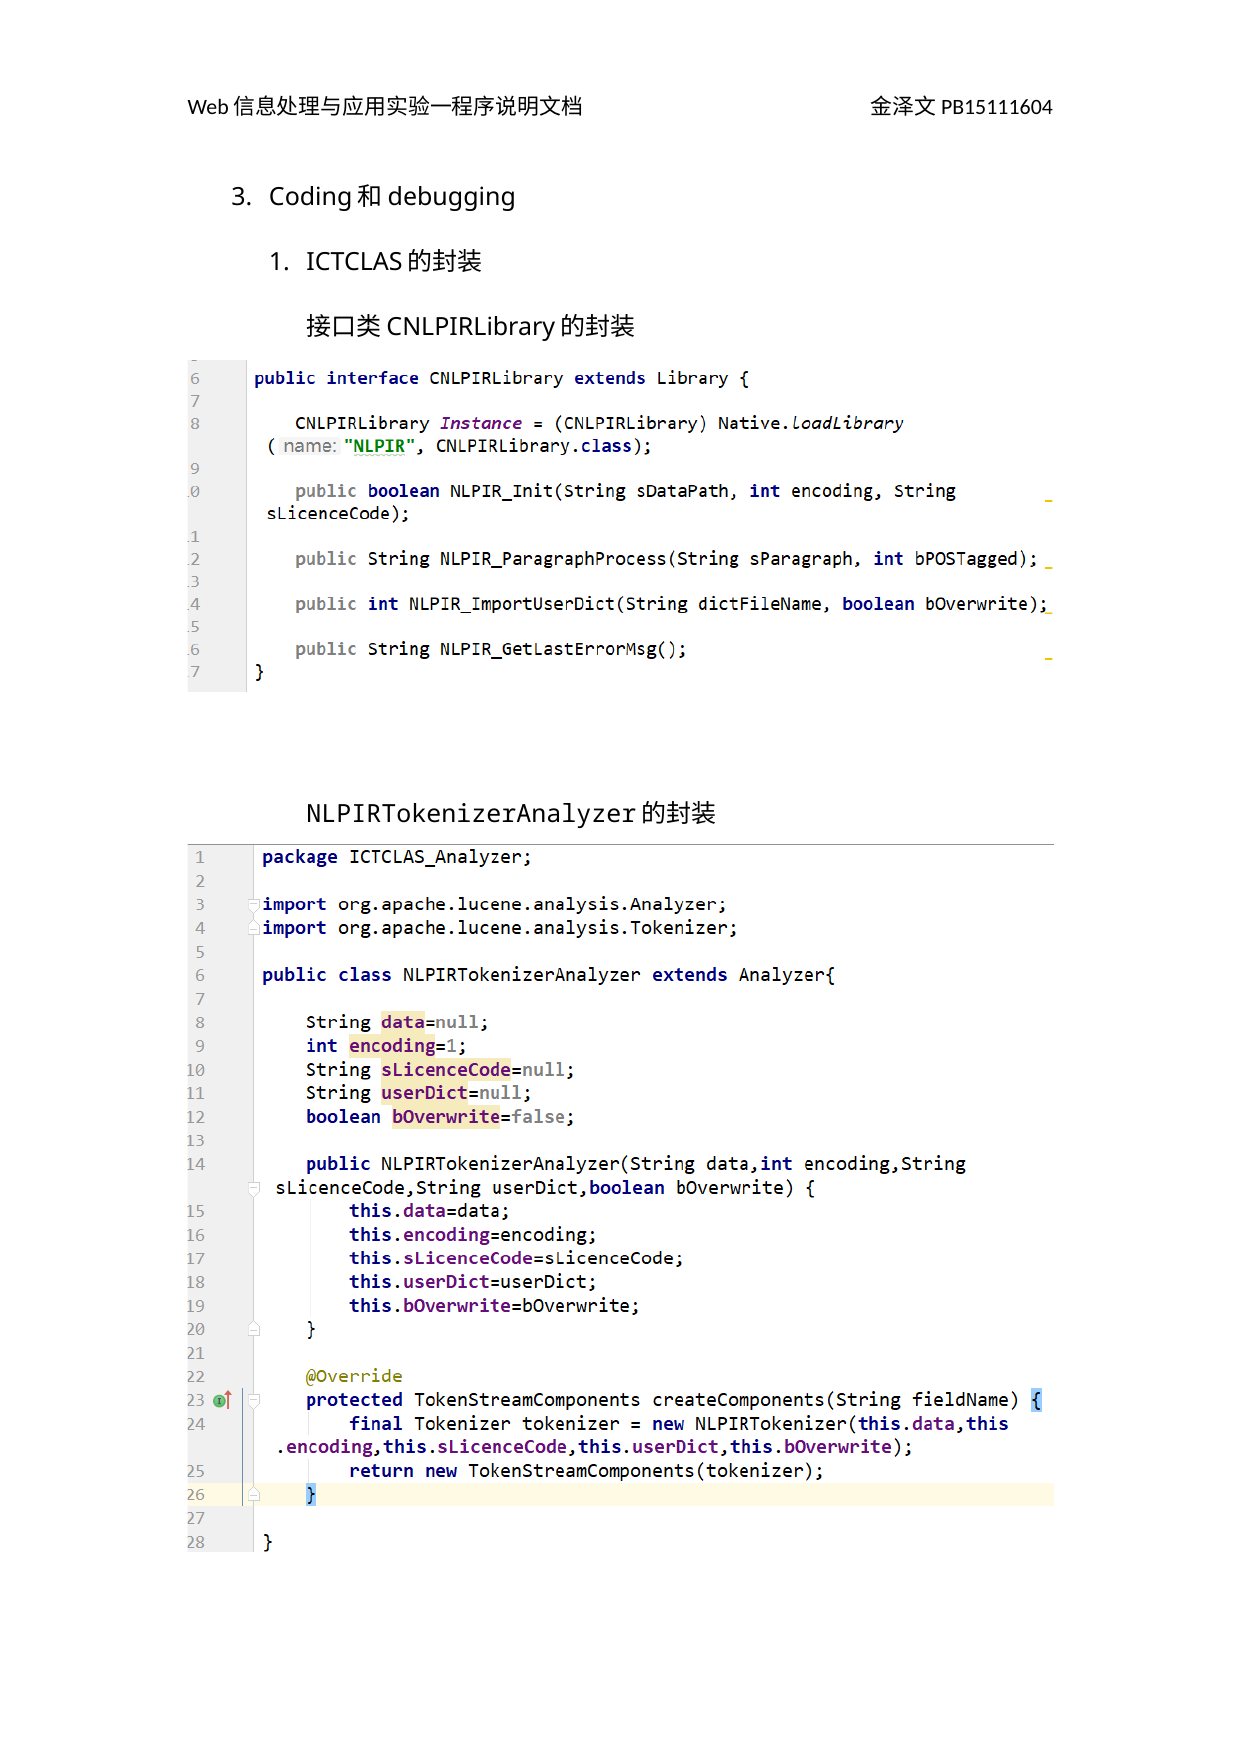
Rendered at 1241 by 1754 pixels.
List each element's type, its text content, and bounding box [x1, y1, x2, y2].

text 接口类CNLPIRLibrary的封装 [306, 292, 1053, 357]
text NLPIRTokenizerAnalyzer的封装 [306, 779, 1053, 844]
picture [187, 844, 1054, 1552]
list Coding和debugging [231, 162, 1053, 227]
picture [187, 360, 1053, 692]
list ICTCLAS的封装 [269, 227, 1053, 292]
